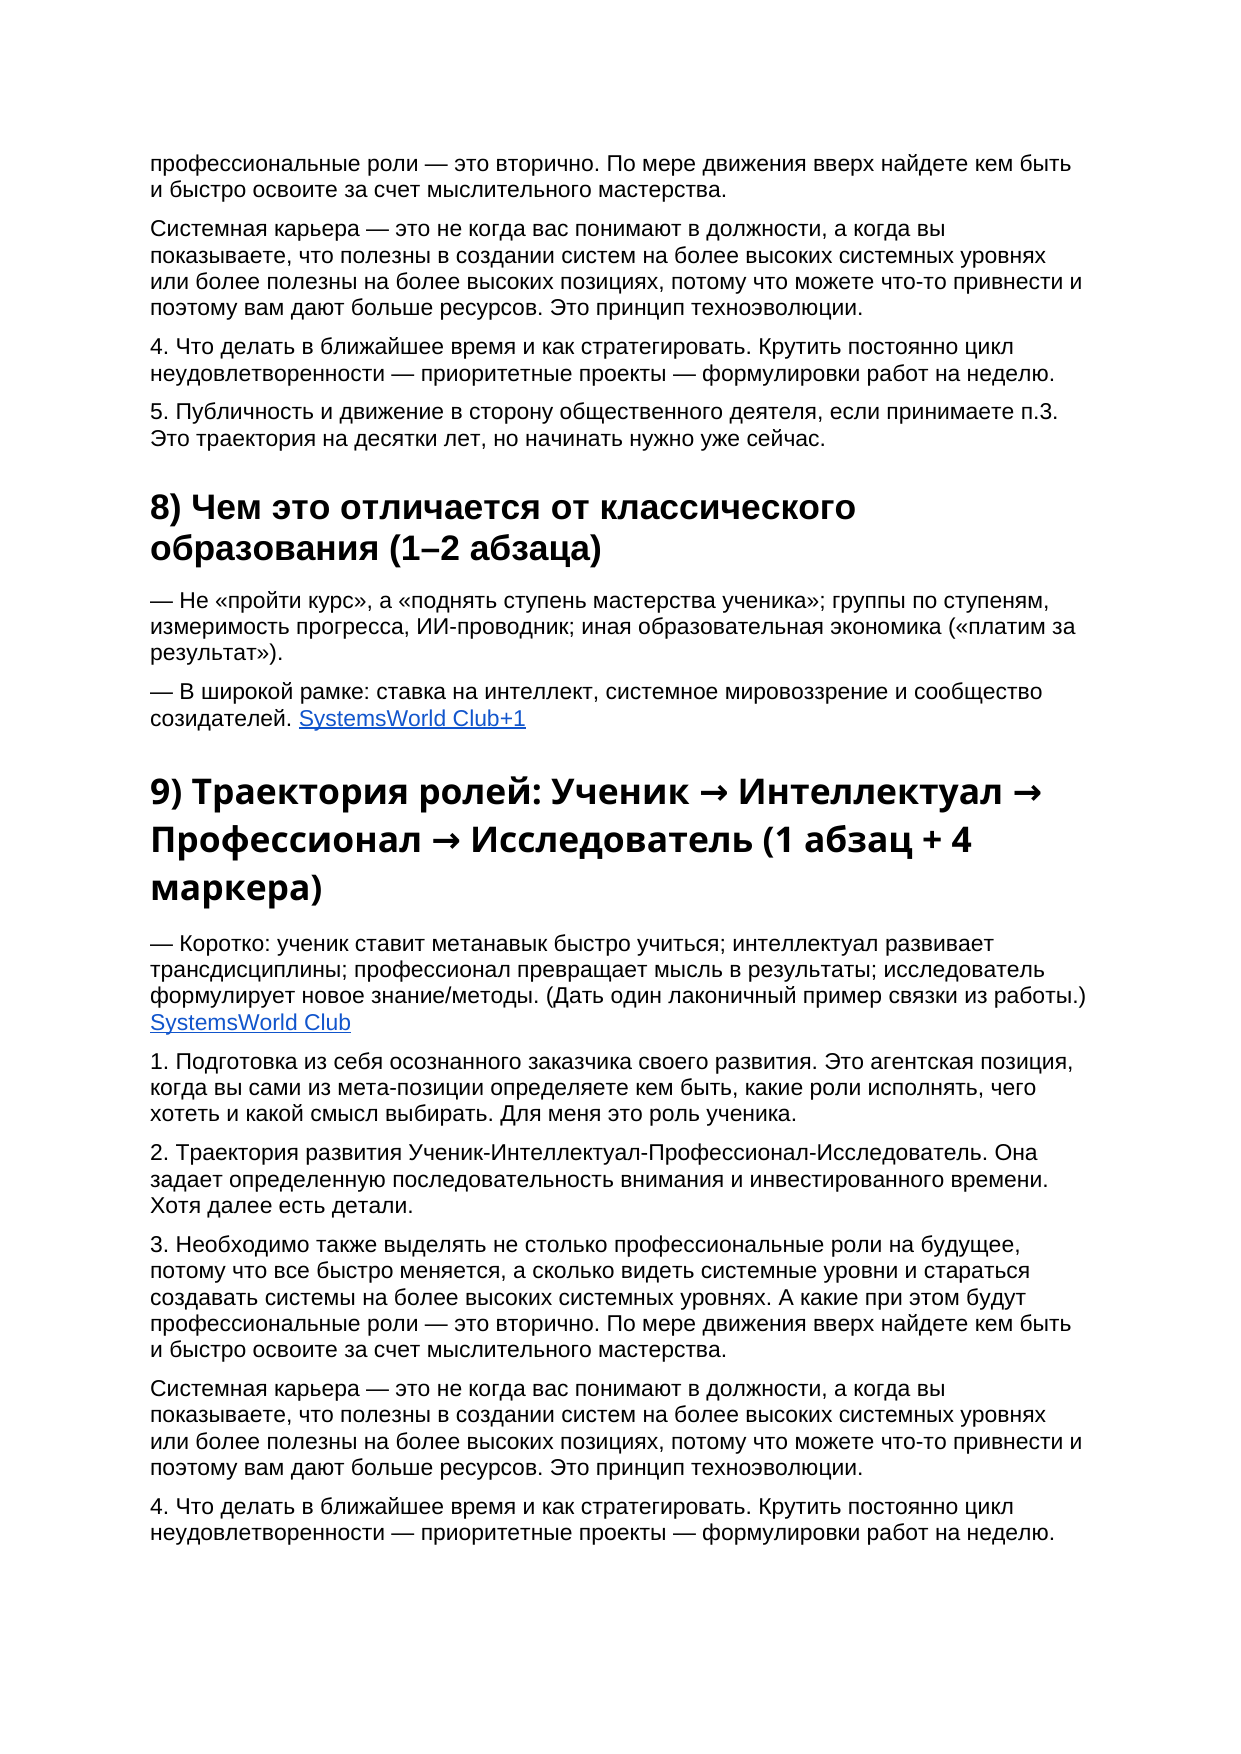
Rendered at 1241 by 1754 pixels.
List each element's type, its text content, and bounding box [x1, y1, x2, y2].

subtitle 8) Чем это отличается от классического образования (1–2 абзаца) [150, 486, 1090, 568]
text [150, 150, 1090, 203]
text 5. Публичность и движение в сторону общественного деятеля, если принимаете п.3. Это траектория на десятки лет, но начинать нужно уже сейчас. [150, 398, 1090, 451]
text — Коротко: ученик ставит метанавык быстро учиться; интеллектуал развивает трансдисциплины; профессионал превращает мысль в результаты; исследователь формулирует новое знание/методы. (Дать один лаконичный пример связки из работы.) SystemsWorld Club [150, 930, 1090, 1035]
text Системная карьера — это не когда вас понимают в должности, а когда вы показываете, что полезны в создании систем на более высоких системных уровнях или более полезны на более высоких позициях, потому что можете что-то привнести и поэтому вам дают больше ресурсов. Это принцип техноэволюции. [150, 1375, 1090, 1481]
text 2. Траектория развития Ученик-Интеллектуал-Профессионал-Исследователь. Она задает определенную последовательность внимания и инвестированного времени. Хотя далее есть детали. [150, 1139, 1090, 1218]
text — В широкой рамке: ставка на интеллект, системное мировоззрение и сообщество созидателей. SystemsWorld Club+1 [150, 678, 1090, 731]
text 4. Что делать в ближайшее время и как стратегировать. Крутить постоянно цикл неудовлетворенности — приоритетные проекты — формулировки работ на неделю. [150, 1493, 1090, 1546]
text — Не «пройти курс», а «поднять ступень мастерства ученика»; группы по ступеням, измеримость прогресса, ИИ-проводник; иная образовательная экономика («платим за результат»). [150, 587, 1090, 666]
text 1. Подготовка из себя осознанного заказчика своего развития. Это агентская позиция, когда вы сами из мета-позиции определяете кем быть, какие роли исполнять, чего хотеть и какой смысл выбирать. Для меня это роль ученика. [150, 1048, 1090, 1127]
text Системная карьера — это не когда вас понимают в должности, а когда вы показываете, что полезны в создании систем на более высоких системных уровнях или более полезны на более высоких позициях, потому что можете что-то привнести и поэтому вам дают больше ресурсов. Это принцип техноэволюции. [150, 215, 1090, 321]
subtitle 9) Траектория ролей: Ученик → Интеллектуал → Профессионал → Исследователь (1 абзац + 4 маркера) [150, 766, 1090, 911]
text 4. Что делать в ближайшее время и как стратегировать. Крутить постоянно цикл неудовлетворенности — приоритетные проекты — формулировки работ на неделю. [150, 333, 1090, 386]
